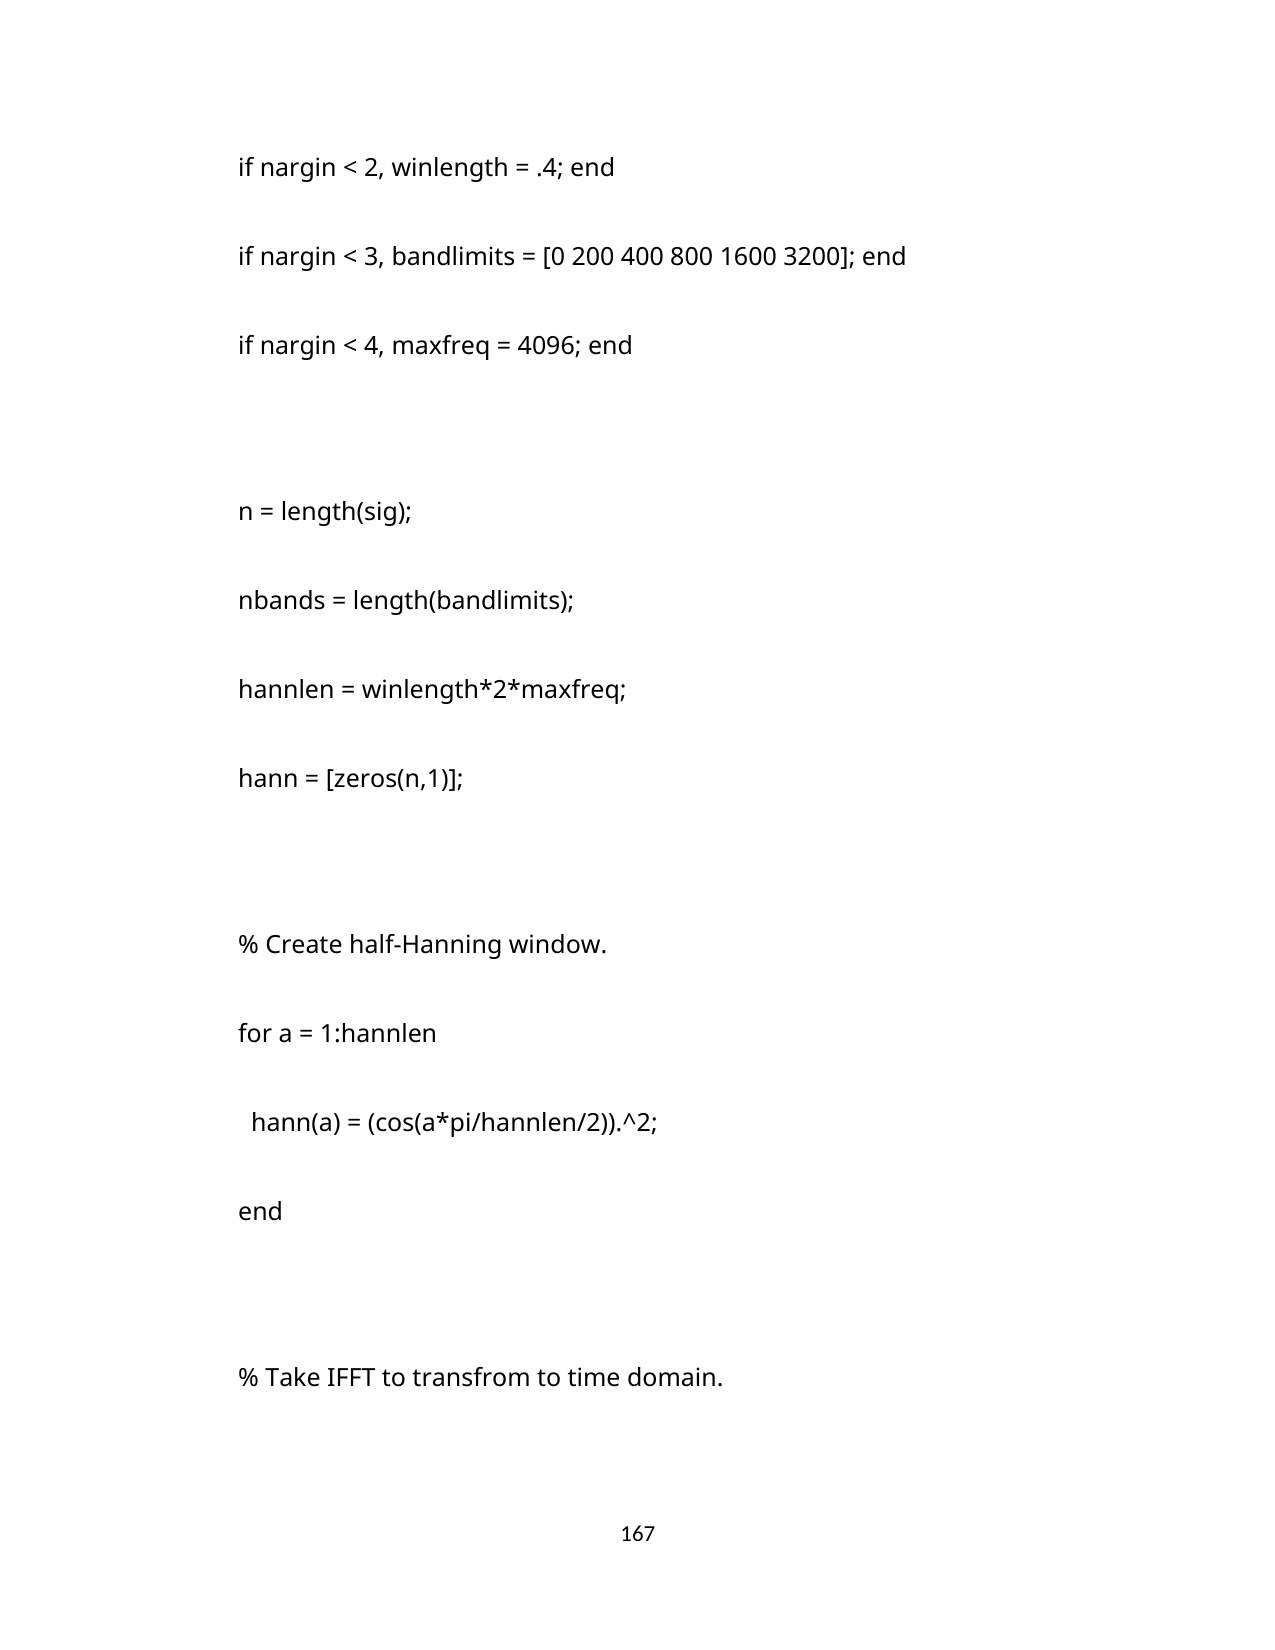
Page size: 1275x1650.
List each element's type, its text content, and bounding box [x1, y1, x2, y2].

text end [225, 1193, 1050, 1227]
text if nargin < 3, bandlimits = [0 200 400 800 1600 3200]; end [225, 239, 1050, 273]
text hann = [zeros(n,1)]; [225, 761, 1050, 795]
text if nargin < 4, maxfreq = 4096; end [225, 328, 1050, 362]
text for a = 1:hannlen [225, 1015, 1050, 1049]
text n = length(sig); [225, 494, 1050, 528]
text % Create half-Hanning window. [225, 926, 1050, 961]
text nbands = length(bandlimits); [225, 583, 1050, 617]
text if nargin < 2, winlength = .4; end [225, 150, 1050, 184]
text hannlen = winlength*2*maxfreq; [225, 672, 1050, 706]
text hann(a) = (cos(a*pi/hannlen/2)).^2; [225, 1104, 1050, 1138]
text % Take IFFT to transfrom to time domain. [225, 1359, 1050, 1393]
